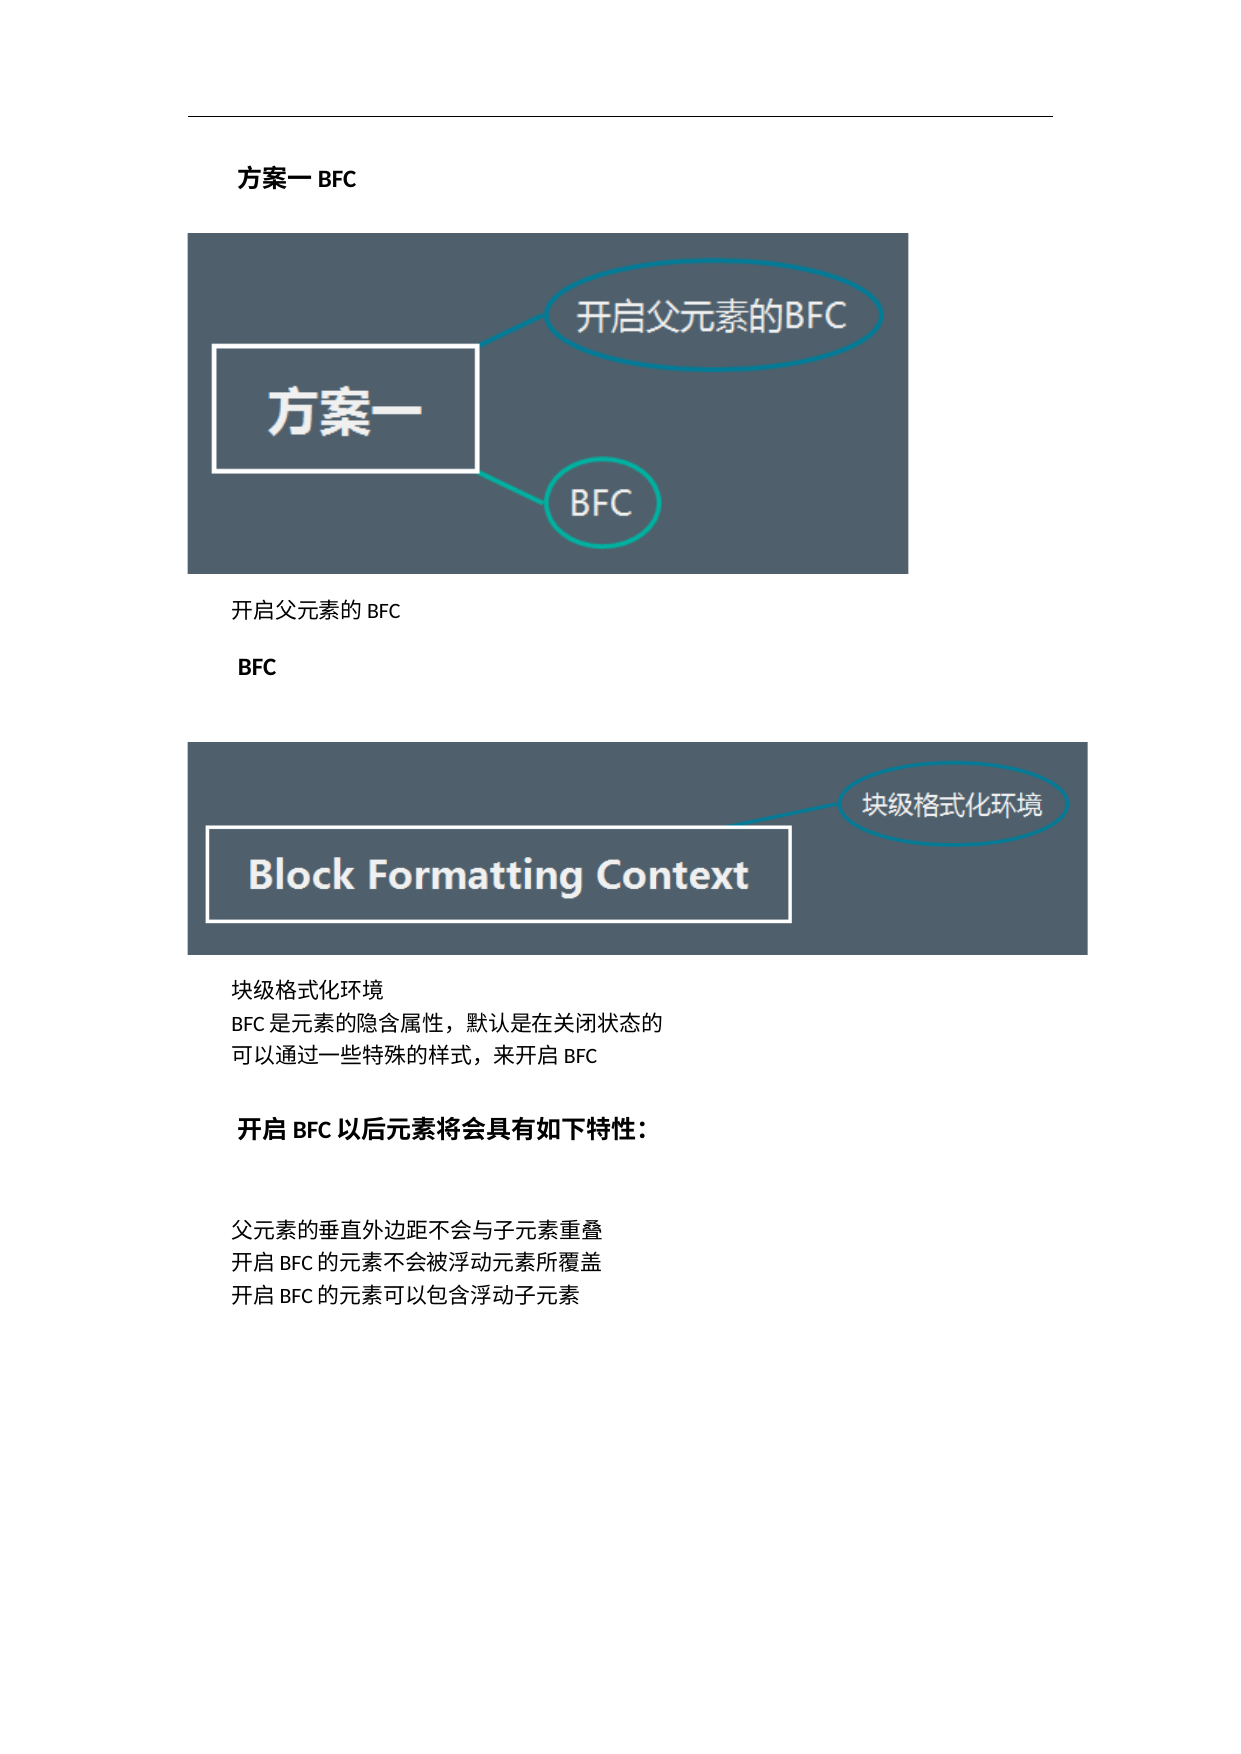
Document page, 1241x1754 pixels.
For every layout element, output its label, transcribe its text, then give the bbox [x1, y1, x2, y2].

subtitle 开启BFC以后元素将会具有如下特性： [187, 1096, 1053, 1161]
subtitle BFC [187, 651, 1053, 683]
picture [187, 742, 1088, 955]
subtitle 方案一BFC [187, 162, 1053, 194]
text 父元素的垂直外边距不会与子元素重叠 [187, 1212, 1053, 1245]
text 开启BFC的元素不会被浮动元素所覆盖 [187, 1245, 1053, 1277]
text 块级格式化环境 [187, 973, 1053, 1006]
text 开启父元素的BFC [187, 593, 1053, 626]
text BFC是元素的隐含属性，默认是在关闭状态的 [187, 1006, 1053, 1038]
text 可以通过一些特殊的样式，来开启BFC [187, 1038, 1053, 1071]
text 开启BFC的元素可以包含浮动子元素 [187, 1277, 1053, 1310]
picture [187, 233, 909, 574]
